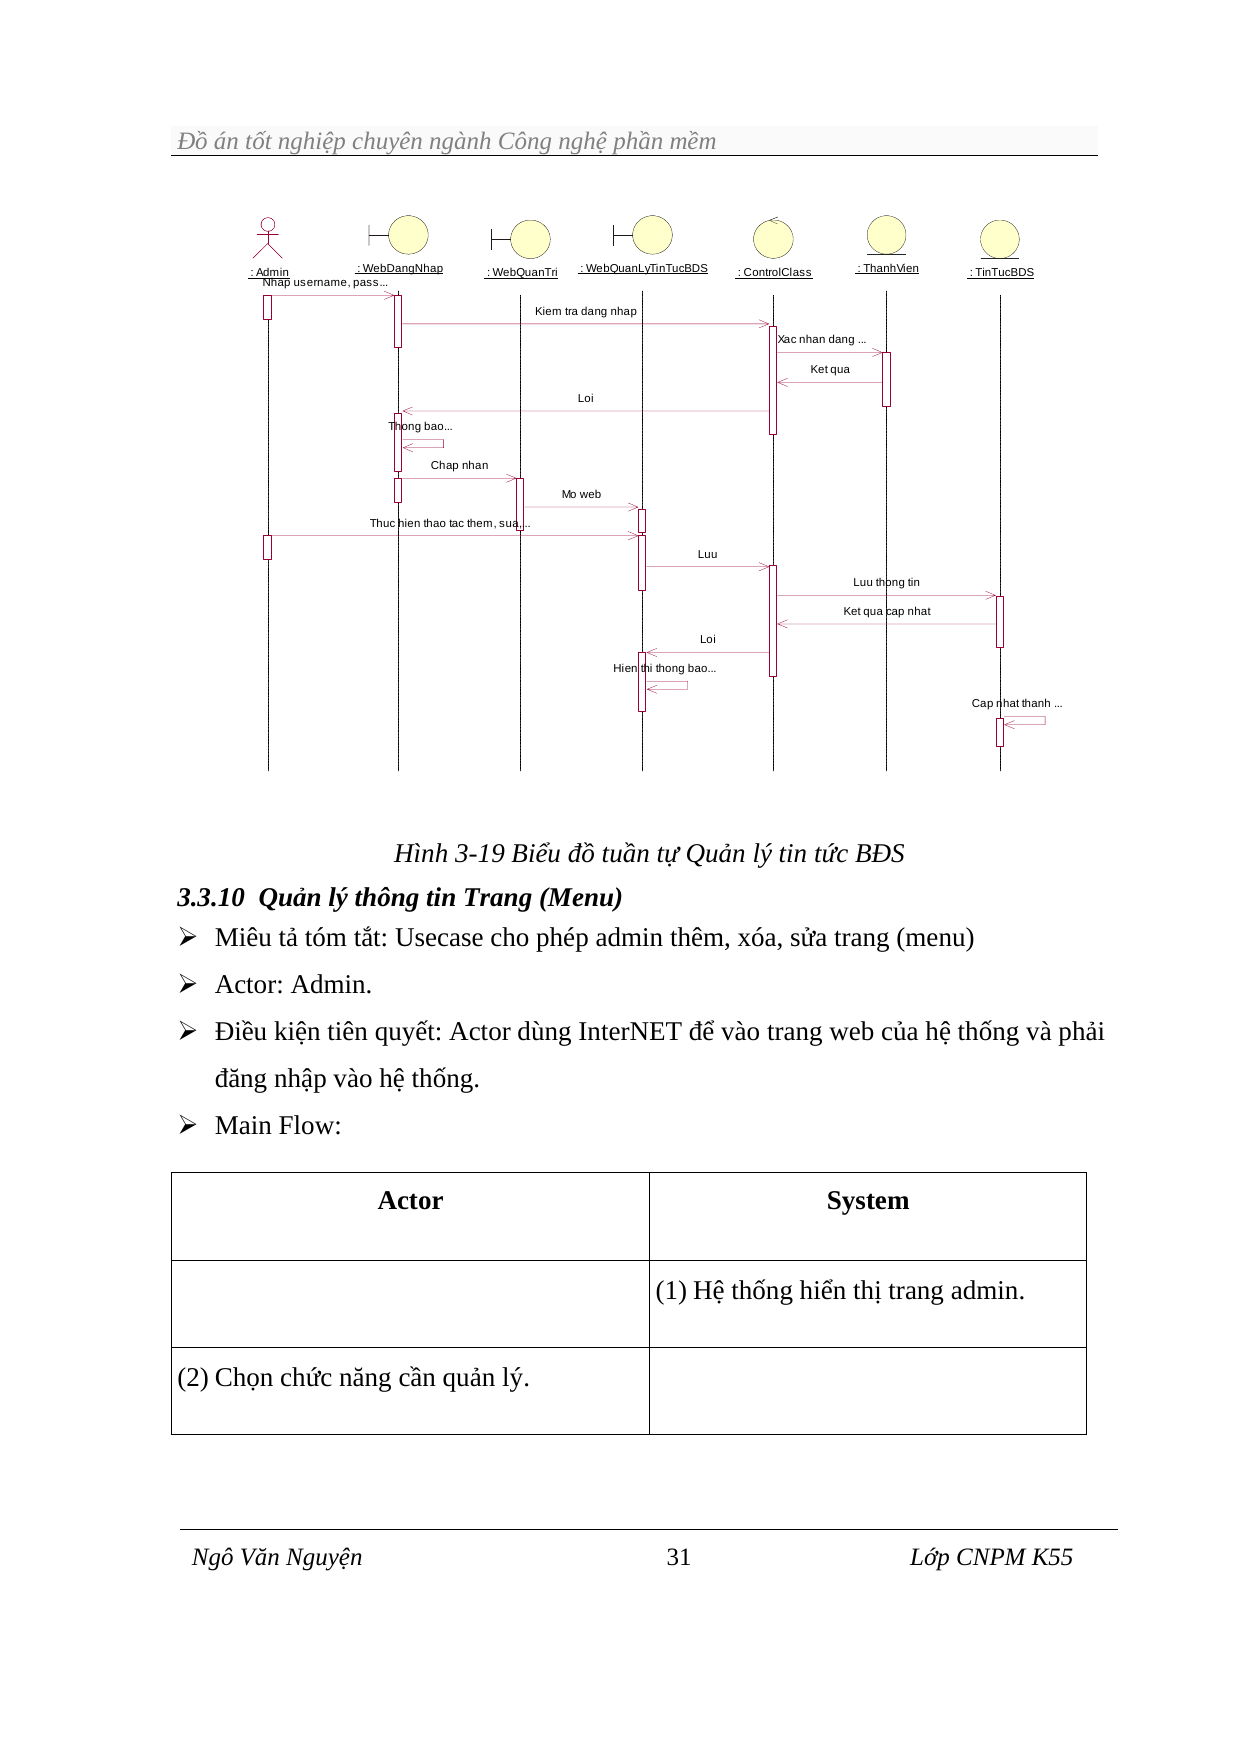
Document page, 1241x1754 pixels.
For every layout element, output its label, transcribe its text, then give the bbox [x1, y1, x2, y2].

table_cell [172, 1261, 649, 1347]
table_header Actor [172, 1173, 649, 1259]
list Miêu tả tóm tắt: Usecase cho phép admin thêm, xóa, sửa trang (menu) [177, 922, 1122, 953]
table_cell Chọn chức năng cần quản lý. [172, 1348, 649, 1434]
subtitle Quản lý thông tin Trang (Menu) [177, 881, 1122, 912]
list Main Flow: [177, 1109, 1122, 1140]
table_cell [650, 1348, 1086, 1434]
list Actor: Admin. [177, 968, 1122, 1000]
table_header System [650, 1173, 1086, 1259]
table_cell Hệ thống hiển thị trang admin. [650, 1261, 1086, 1347]
list Điều kiện tiên quyết: Actor dùng InterNET để vào trang web của hệ thống và phải đăng nhập vào hệ thống. [177, 1015, 1122, 1093]
